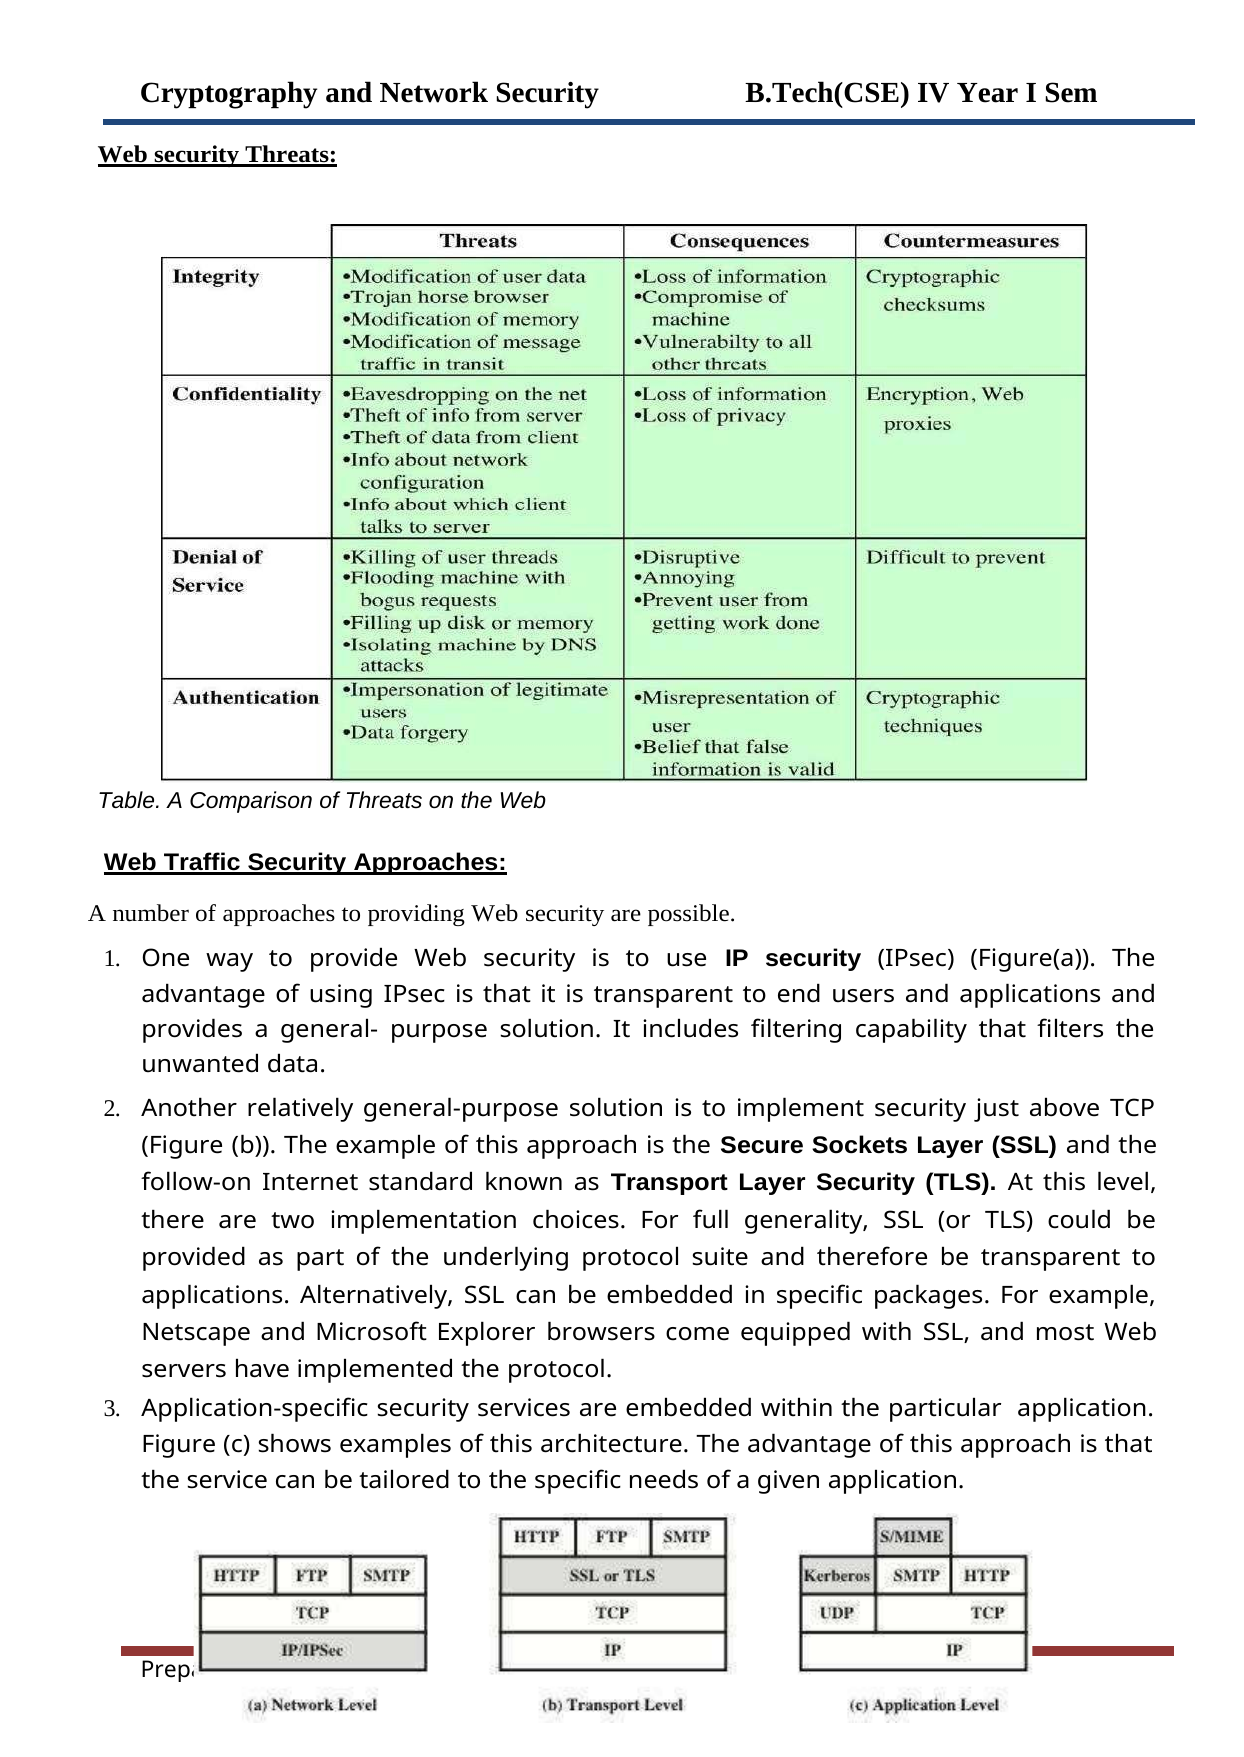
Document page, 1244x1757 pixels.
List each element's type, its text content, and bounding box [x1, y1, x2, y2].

picture [193, 1513, 1033, 1723]
picture [161, 224, 1088, 783]
list One way to provide Web security is to use IP security (IPsec) (Figure(a)). The advantage of using IPsec is that it is transparent to end users and applications and provides a general- purpose solution. It includes filtering capability that filters the unwanted data. [103, 941, 1156, 1079]
list Another relatively general-purpose solution is to implement security just above TCP (Figure (b)). The example of this approach is the Secure Sockets Layer (SSL) and the follow-on Internet standard known as Transport Layer Security (TLS). At this level, there are two implementation choices. For full generality, SSL (or TLS) could be provided as part of the underlying protocol suite and therefore be transparent to applications. Alternatively, SSL can be embedded in specific packages. For example, Netscape and Microsoft Explorer browsers come equipped with SSL, and most Web servers have implemented the protocol. [103, 1090, 1157, 1385]
text A number of approaches to providing Web security are possible. [88, 899, 1204, 927]
list Application-specific security services are embedded within the particular application. Figure (c) shows examples of this architecture. The advantage of this approach is that the service can be tailored to the specific needs of a given application. [103, 1391, 1154, 1495]
text Web Traffic Security Approaches: [103, 848, 1204, 876]
text Web security Threats: [97, 140, 1204, 168]
